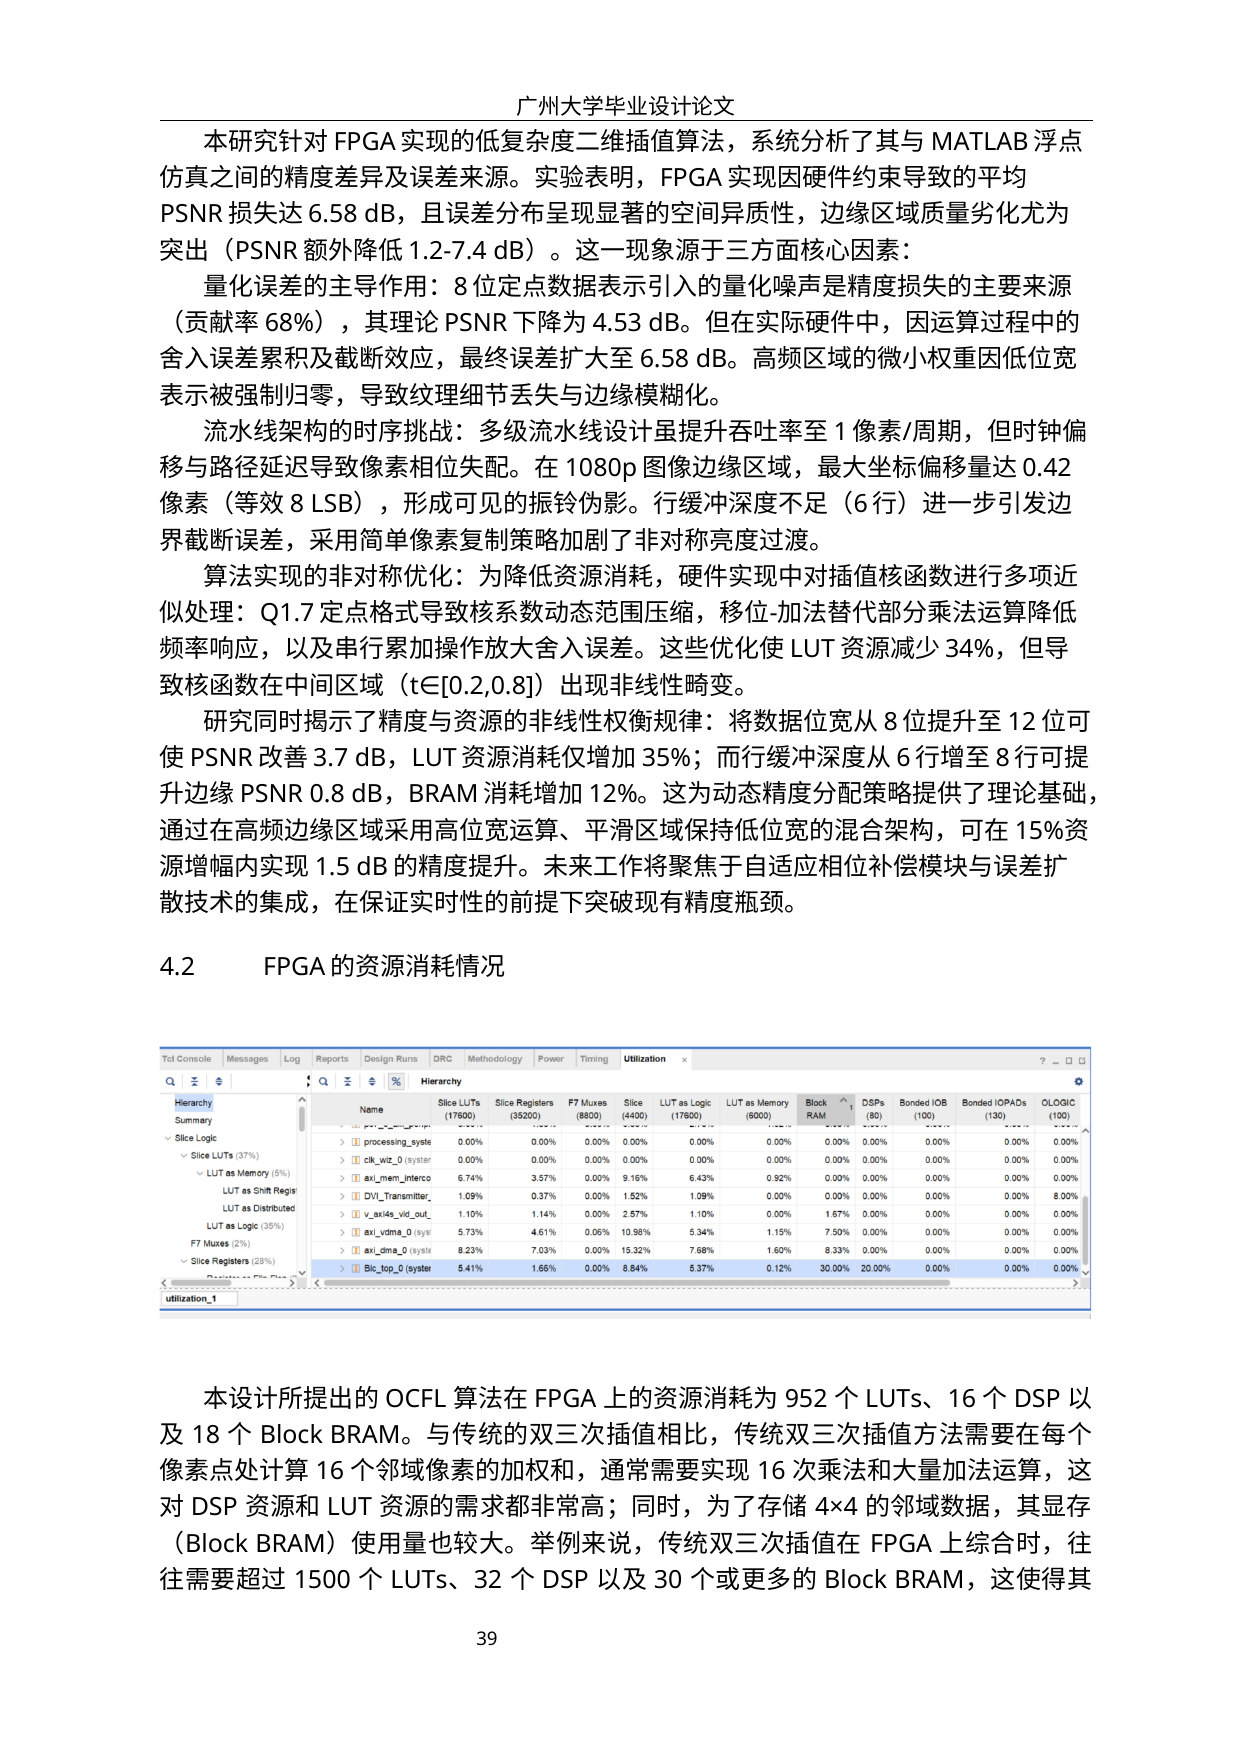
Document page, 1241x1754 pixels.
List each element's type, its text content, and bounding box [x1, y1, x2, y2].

subtitle FPGA的资源消耗情况 [159, 946, 1093, 982]
picture [159, 1039, 1092, 1319]
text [159, 1378, 1093, 1596]
subtitle 本研究针对FPGA实现的低复杂度二维插值算法，系统分析了其与MATLAB浮点仿真之间的精度差异及误差来源。实验表明，FPGA实现因硬件约束导致的平均PSNR损失达6.58 dB，且误差分布呈现显著的空间异质性，边缘区域质量劣化尤为突出（PSNR额外降低1.2-7.4 dB）。这一现象源于三方面核心因素： [159, 121, 1093, 266]
subtitle 量化误差的主导作用：8位定点数据表示引入的量化噪声是精度损失的主要来源（贡献率68%），其理论PSNR下降为4.53 dB。但在实际硬件中，因运算过程中的舍入误差累积及截断效应，最终误差扩大至6.58 dB。高频区域的微小权重因低位宽表示被强制归零，导致纹理细节丢失与边缘模糊化。 [159, 266, 1093, 411]
subtitle 算法实现的非对称优化：为降低资源消耗，硬件实现中对插值核函数进行多项近似处理：Q1.7定点格式导致核系数动态范围压缩，移位-加法替代部分乘法运算降低频率响应，以及串行累加操作放大舍入误差。这些优化使LUT资源减少34%，但导致核函数在中间区域（t∈[0.2,0.8]）出现非线性畸变。 [159, 556, 1093, 701]
subtitle 流水线架构的时序挑战：多级流水线设计虽提升吞吐率至1像素/周期，但时钟偏移与路径延迟导致像素相位失配。在1080p图像边缘区域，最大坐标偏移量达0.42像素（等效8 LSB），形成可见的振铃伪影。行缓冲深度不足（6行）进一步引发边界截断误差，采用简单像素复制策略加剧了非对称亮度过渡。 [159, 411, 1093, 556]
subtitle 研究同时揭示了精度与资源的非线性权衡规律：将数据位宽从8位提升至12位可使PSNR改善3.7 dB，LUT资源消耗仅增加35%；而行缓冲深度从6行增至8行可提升边缘PSNR 0.8 dB，BRAM消耗增加12%。这为动态精度分配策略提供了理论基础，通过在高频边缘区域采用高位宽运算、平滑区域保持低位宽的混合架构，可在15%资源增幅内实现1.5 dB的精度提升。未来工作将聚焦于自适应相位补偿模块与误差扩散技术的集成，在保证实时性的前提下突破现有精度瓶颈。 [159, 701, 1093, 919]
